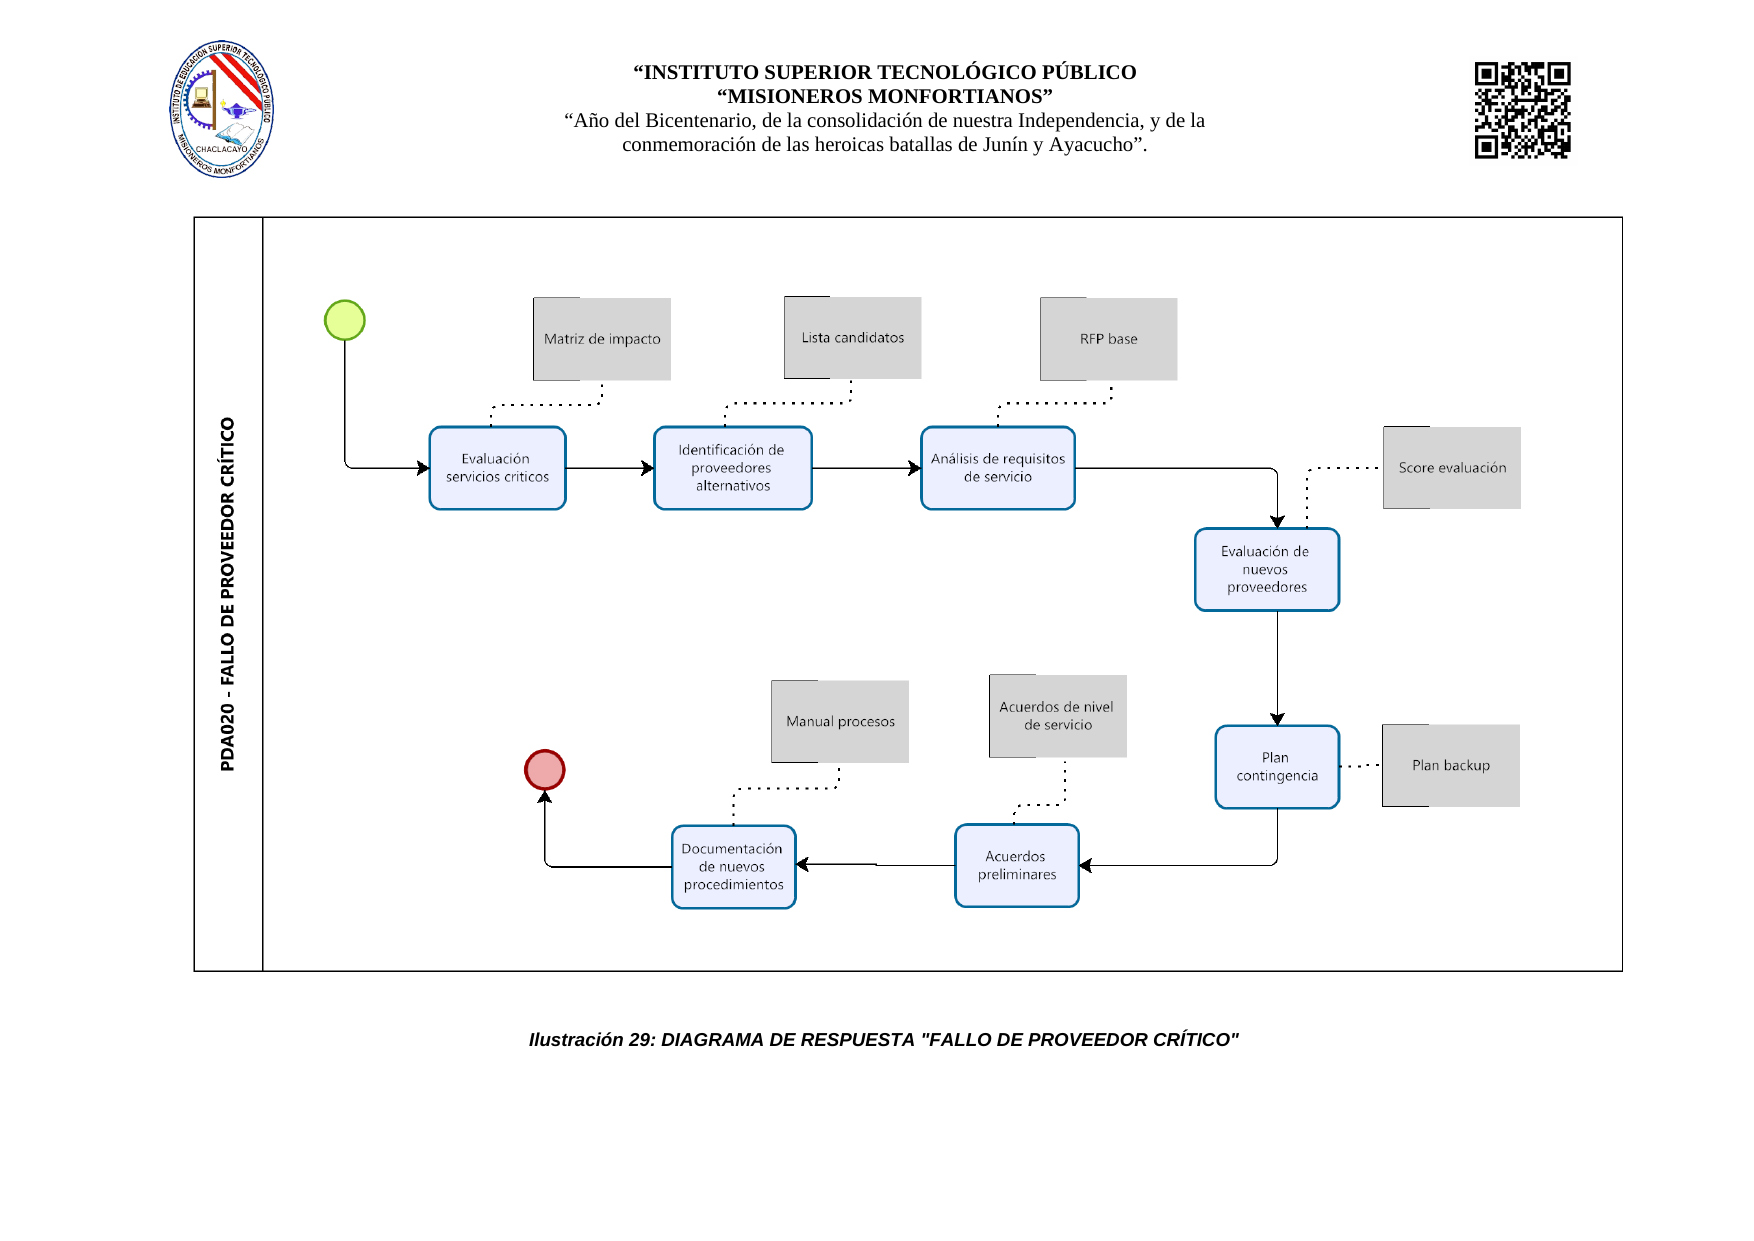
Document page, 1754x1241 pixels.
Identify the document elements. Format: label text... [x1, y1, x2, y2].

picture [172, 195, 1644, 985]
picture [1468, 56, 1578, 166]
text Ilustración 29: DIAGRAMA DE RESPUESTA "FALLO DE PROVEEDOR CRÍTICO" [148, 1029, 1622, 1050]
picture [169, 40, 274, 178]
